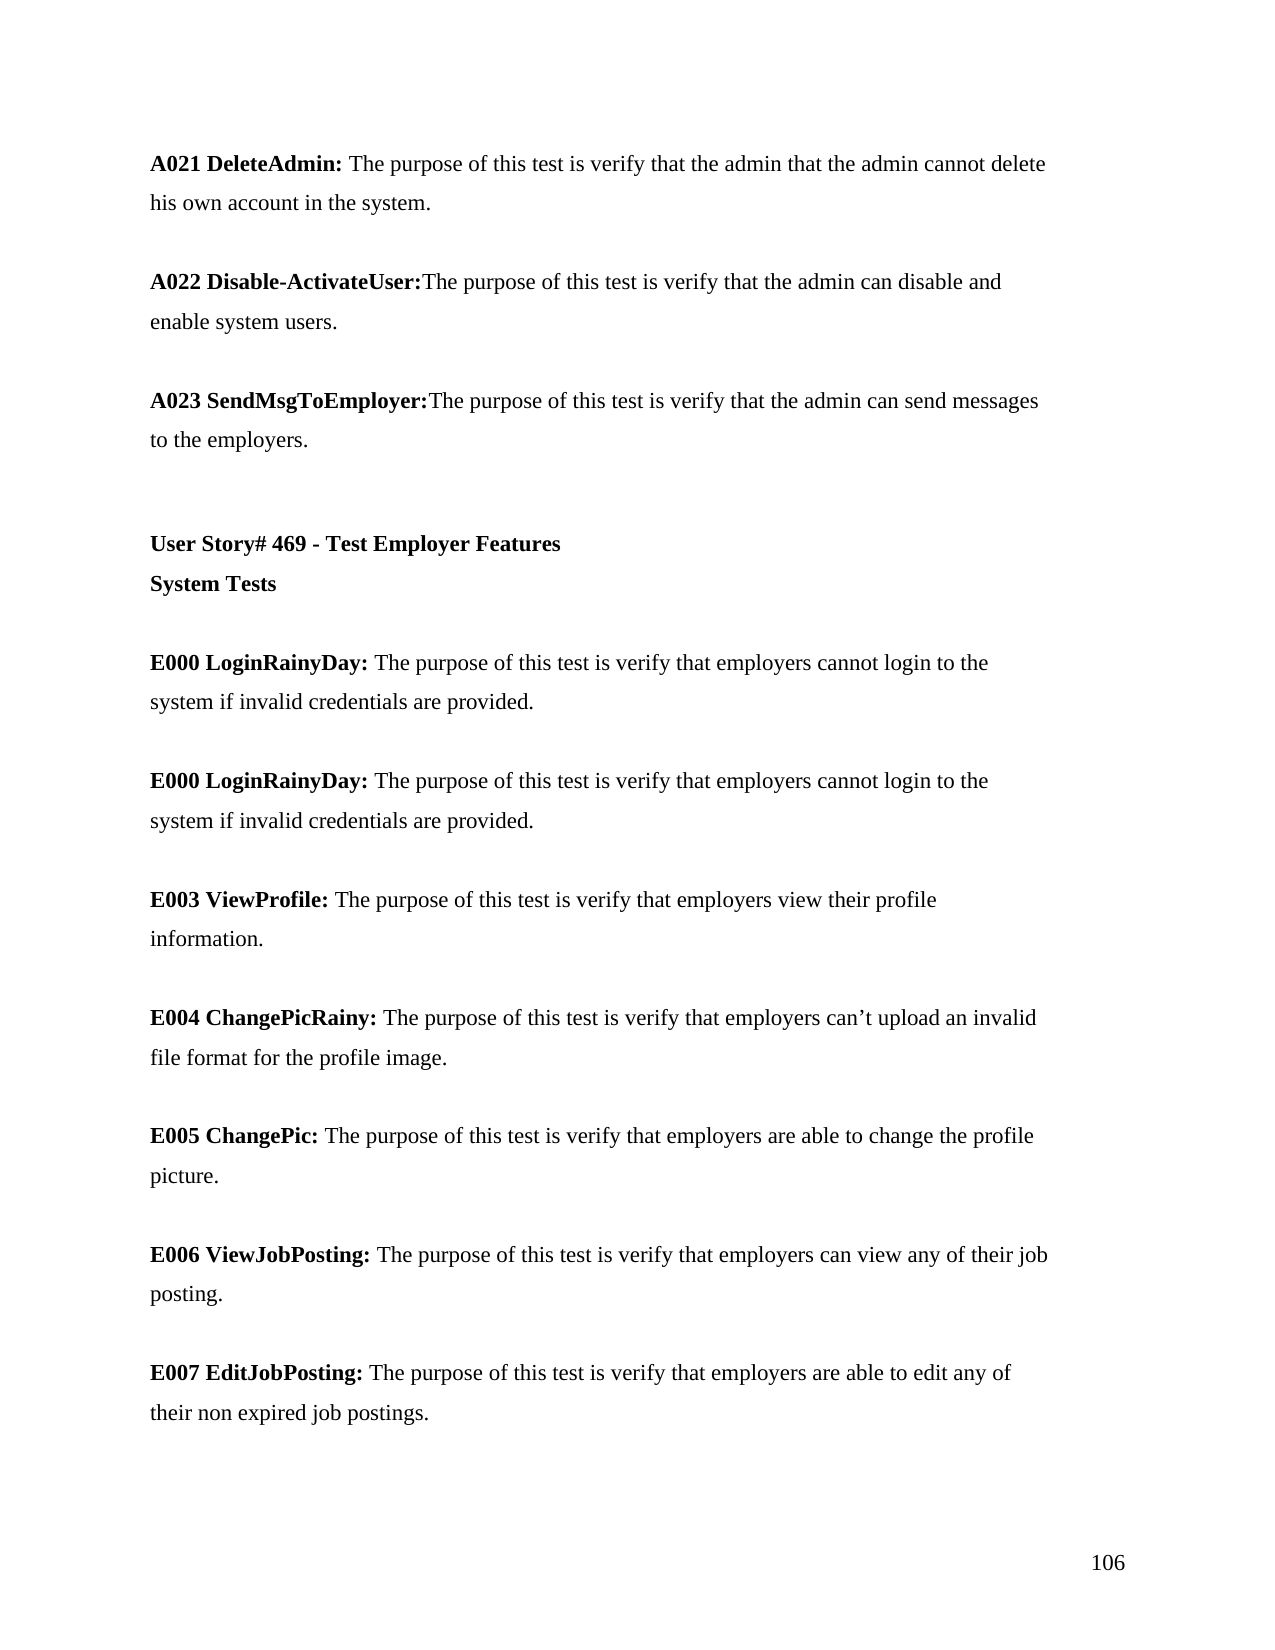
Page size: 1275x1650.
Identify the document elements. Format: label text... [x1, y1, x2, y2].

text E007 EditJobPosting: The purpose of this test is verify that employers are able to edit any of their non expired job postings. [150, 1359, 1050, 1425]
text E006 ViewJobPosting: The purpose of this test is verify that employers can view any of their job posting. [150, 1241, 1050, 1307]
text E004 ChangePicRainy: The purpose of this test is verify that employers can’t upload an invalid file format for the profile image. [150, 1004, 1050, 1070]
text E003 ViewProfile: The purpose of this test is verify that employers view their profile information. [150, 886, 1050, 951]
text User Story# 469 - Test Employer Features [150, 530, 1125, 557]
text System Tests [150, 570, 1050, 596]
text E000 LoginRainyDay: The purpose of this test is verify that employers cannot login to the system if invalid credentials are provided. [150, 767, 1050, 833]
text E005 ChangePic: The purpose of this test is verify that employers are able to change the profile picture. [150, 1122, 1050, 1188]
text A023 SendMsgToEmployer:The purpose of this test is verify that the admin can send messages to the employers. [150, 387, 1050, 453]
text A022 Disable-ActivateUser:The purpose of this test is verify that the admin can disable and enable system users. [150, 268, 1050, 334]
text E000 LoginRainyDay: The purpose of this test is verify that employers cannot login to the system if invalid credentials are provided. [150, 649, 1050, 714]
text A021 DeleteAdmin: The purpose of this test is verify that the admin that the admin cannot delete his own account in the system. [150, 150, 1050, 216]
